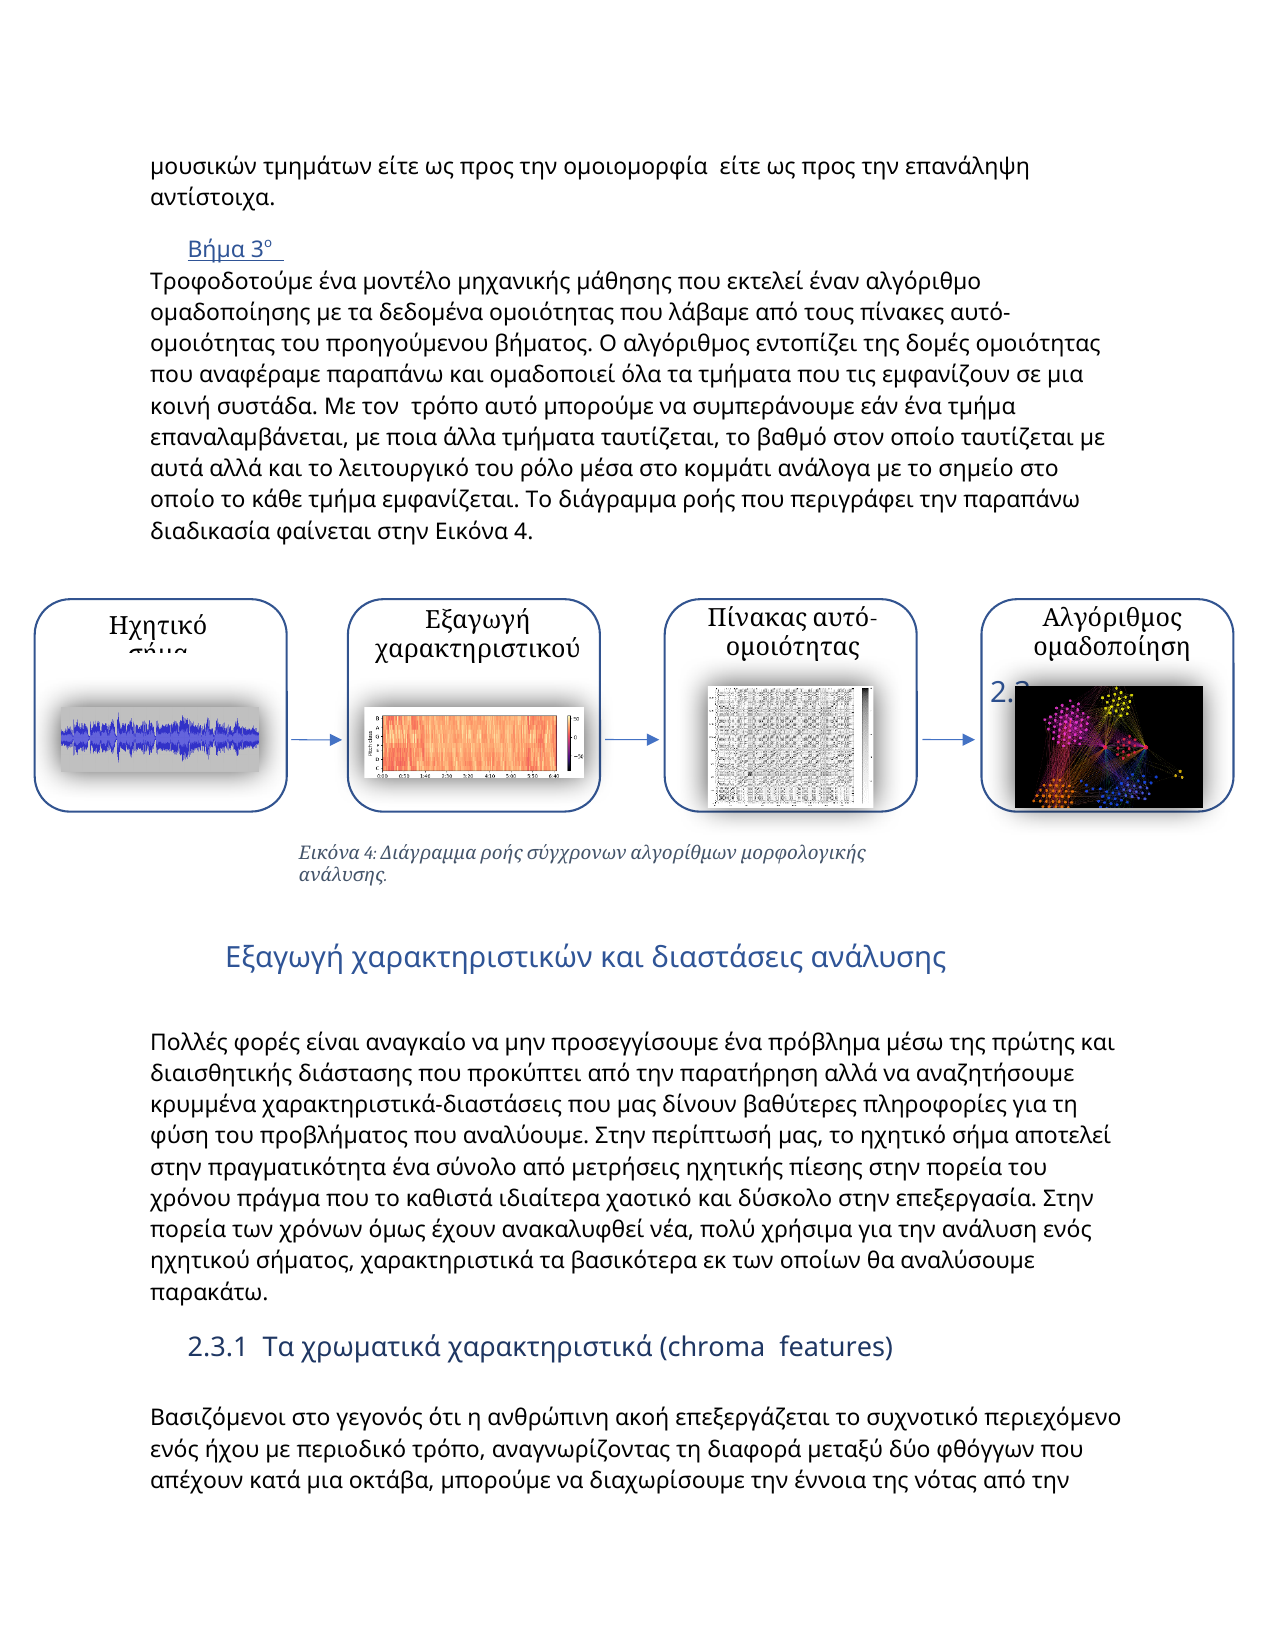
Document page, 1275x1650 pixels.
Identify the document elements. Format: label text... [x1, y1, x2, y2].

picture [61, 707, 259, 772]
text Πολλές φορές είναι αναγκαίο να μην προσεγγίσουμε ένα πρόβλημα μέσω της πρώτης και διαισθητικής διάστασης που προκύπτει από την παρατήρηση αλλά να αναζητήσουμε κρυμμένα χαρακτηριστικά-διαστάσεις που μας δίνουν βαθύτερες πληροφορίες για τη φύση του προβλήματος που αναλύουμε. Στην περίπτωσή μας, το ηχητικό σήμα αποτελεί στην πραγματικότητα ένα σύνολο από μετρήσεις ηχητικής πίεσης στην πορεία του χρόνου πράγμα που το καθιστά ιδιαίτερα χαοτικό και δύσκολο στην επεξεργασία. Στην πορεία των χρόνων όμως έχουν ανακαλυφθεί νέα, πολύ χρήσιμα για την ανάλυση ενός ηχητικού σήματος, χαρακτηριστικά τα βασικότερα εκ των οποίων θα αναλύσουμε παρακάτω. [150, 1025, 1125, 1307]
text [150, 1401, 1125, 1495]
text Τροφοδοτούμε ένα μοντέλο μηχανικής μάθησης που εκτελεί έναν αλγόριθμο ομαδοποίησης με τα δεδομένα ομοιότητας που λάβαμε από τους πίνακες αυτό-ομοιότητας του προηγούμενου βήματος. Ο αλγόριθμος εντοπίζει της δομές ομοιότητας που αναφέραμε παραπάνω και ομαδοποιεί όλα τα τμήματα που τις εμφανίζουν σε μια κοινή συστάδα. Με τον τρόπο αυτό μπορούμε να συμπεράνουμε εάν ένα τμήμα επαναλαμβάνεται, με ποια άλλα τμήματα ταυτίζεται, το βαθμό στον οποίο ταυτίζεται με αυτά αλλά και το λειτουργικό του ρόλο μέσα στο κομμάτι ανάλογα με το σημείο στο οποίο το κάθε τμήμα εμφανίζεται. Το διάγραμμα ροής που περιγράφει την παραπάνω διαδικασία φαίνεται στην Εικόνα 4. [150, 264, 1125, 546]
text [150, 150, 1125, 212]
picture [1015, 686, 1203, 808]
subtitle Τα χρωματικά χαρακτηριστικά (chroma features) [187, 1327, 1125, 1401]
subtitle Βήμα 3ο [187, 233, 1125, 264]
subtitle Εξαγωγή χαρακτηριστικών και διαστάσεις ανάλυσης [187, 671, 1125, 976]
picture [364, 707, 584, 778]
picture [707, 686, 874, 808]
